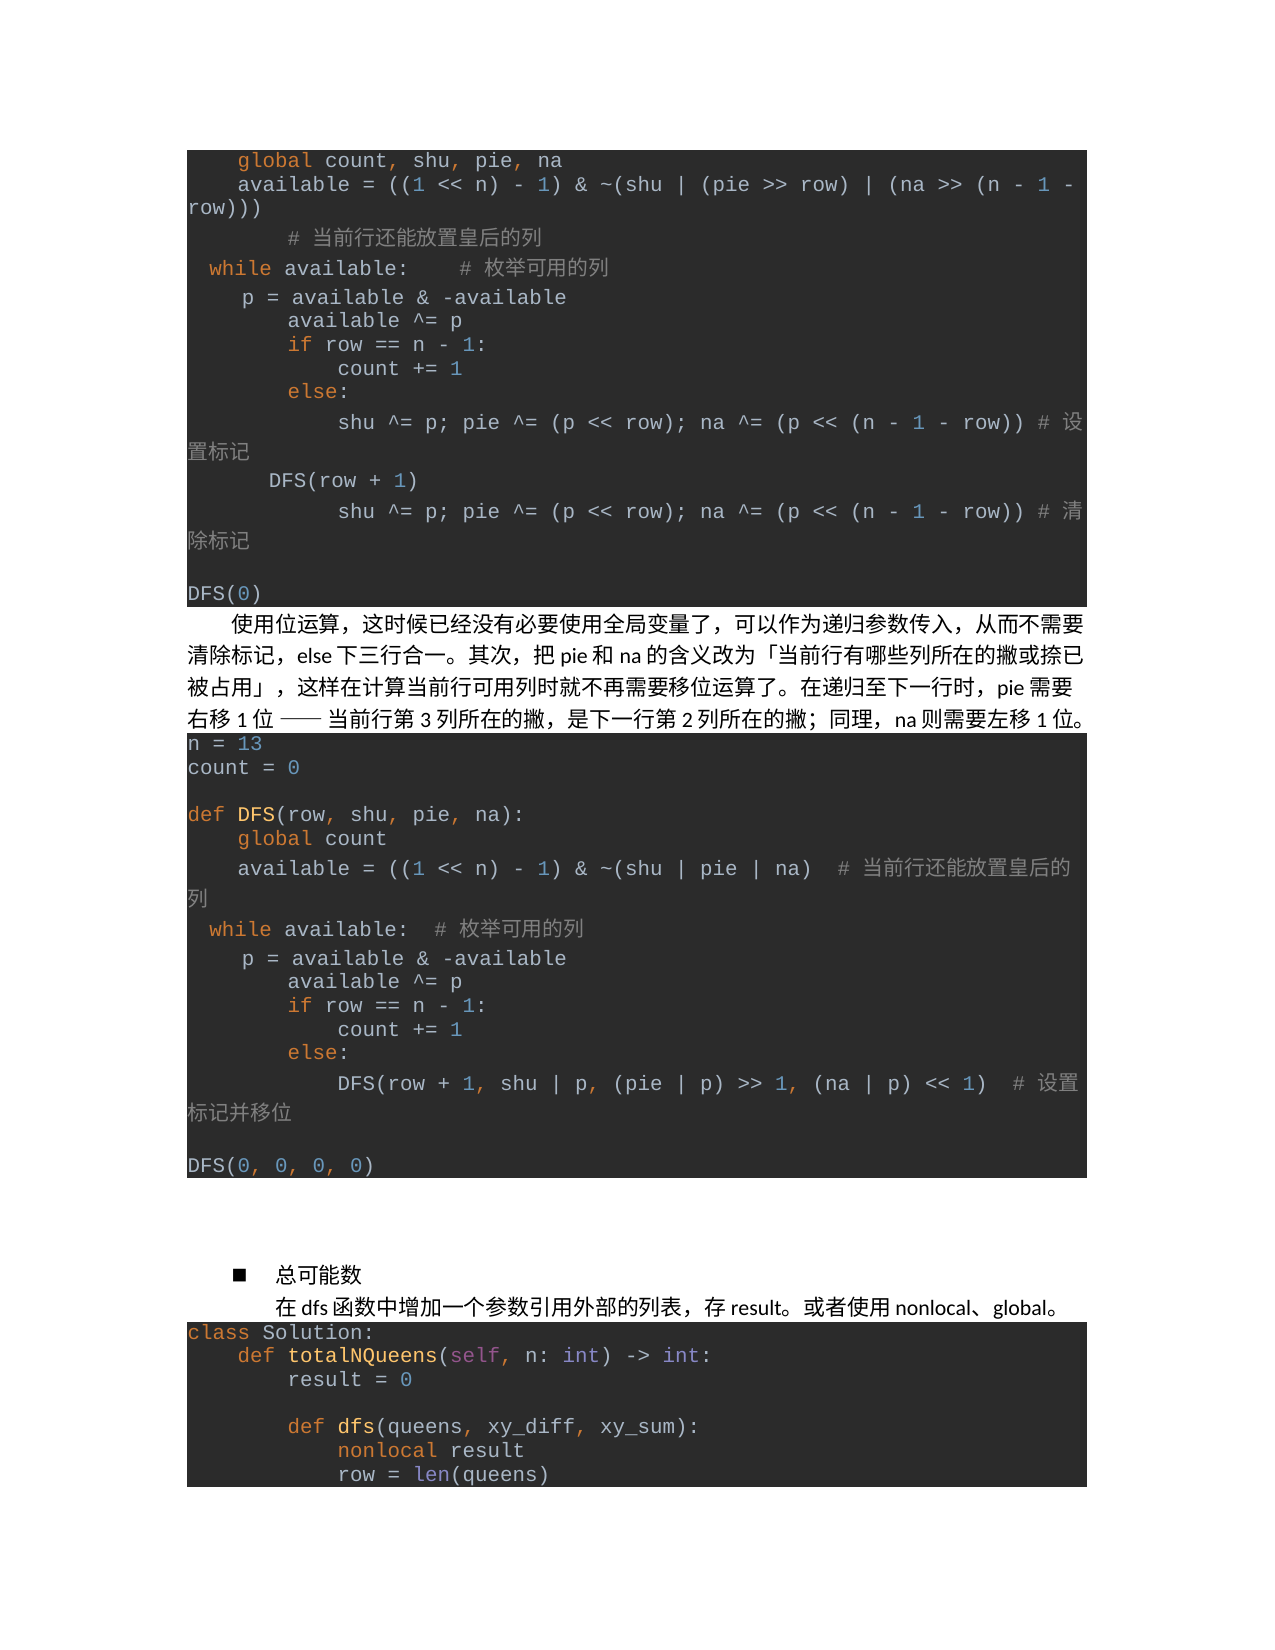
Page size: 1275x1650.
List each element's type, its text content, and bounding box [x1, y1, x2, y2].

text n = 13 count = 0 def DFS(row, shu, pie, na): global count available = ((1 << n) - 1) & ~(shu | pie | na) # 当前行还能放置皇后的列 while available: # 枚举可用的列 p = available & -available available ^= p if row == n - 1: count += 1 else: DFS(row + 1, shu | p, (pie | p) >> 1, (na | p) << 1) # 设置标记并移位 DFS(0, 0, 0, 0) [187, 733, 1087, 1178]
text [187, 1322, 1087, 1487]
text 使用位运算，这时候已经没有必要使用全局变量了，可以作为递归参数传入，从而不需要清除标记，else下三行合一。其次，把 pie 和 na 的含义改为「当前行有哪些列所在的撇或捺已被占用」，这样在计算当前行可用列时就不再需要移位运算了。在递归至下一行时，pie 需要右移 1 位 —— 当前行第 3 列所在的撇，是下一行第 2 列所在的撇；同理，na 则需要左移 1 位。 [187, 607, 1087, 733]
list 总可能数 [231, 1258, 1087, 1290]
list 在dfs函数中增加一个参数引用外部的列表，存result。或者使用nonlocal、global。 [275, 1290, 1087, 1322]
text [187, 150, 1087, 607]
